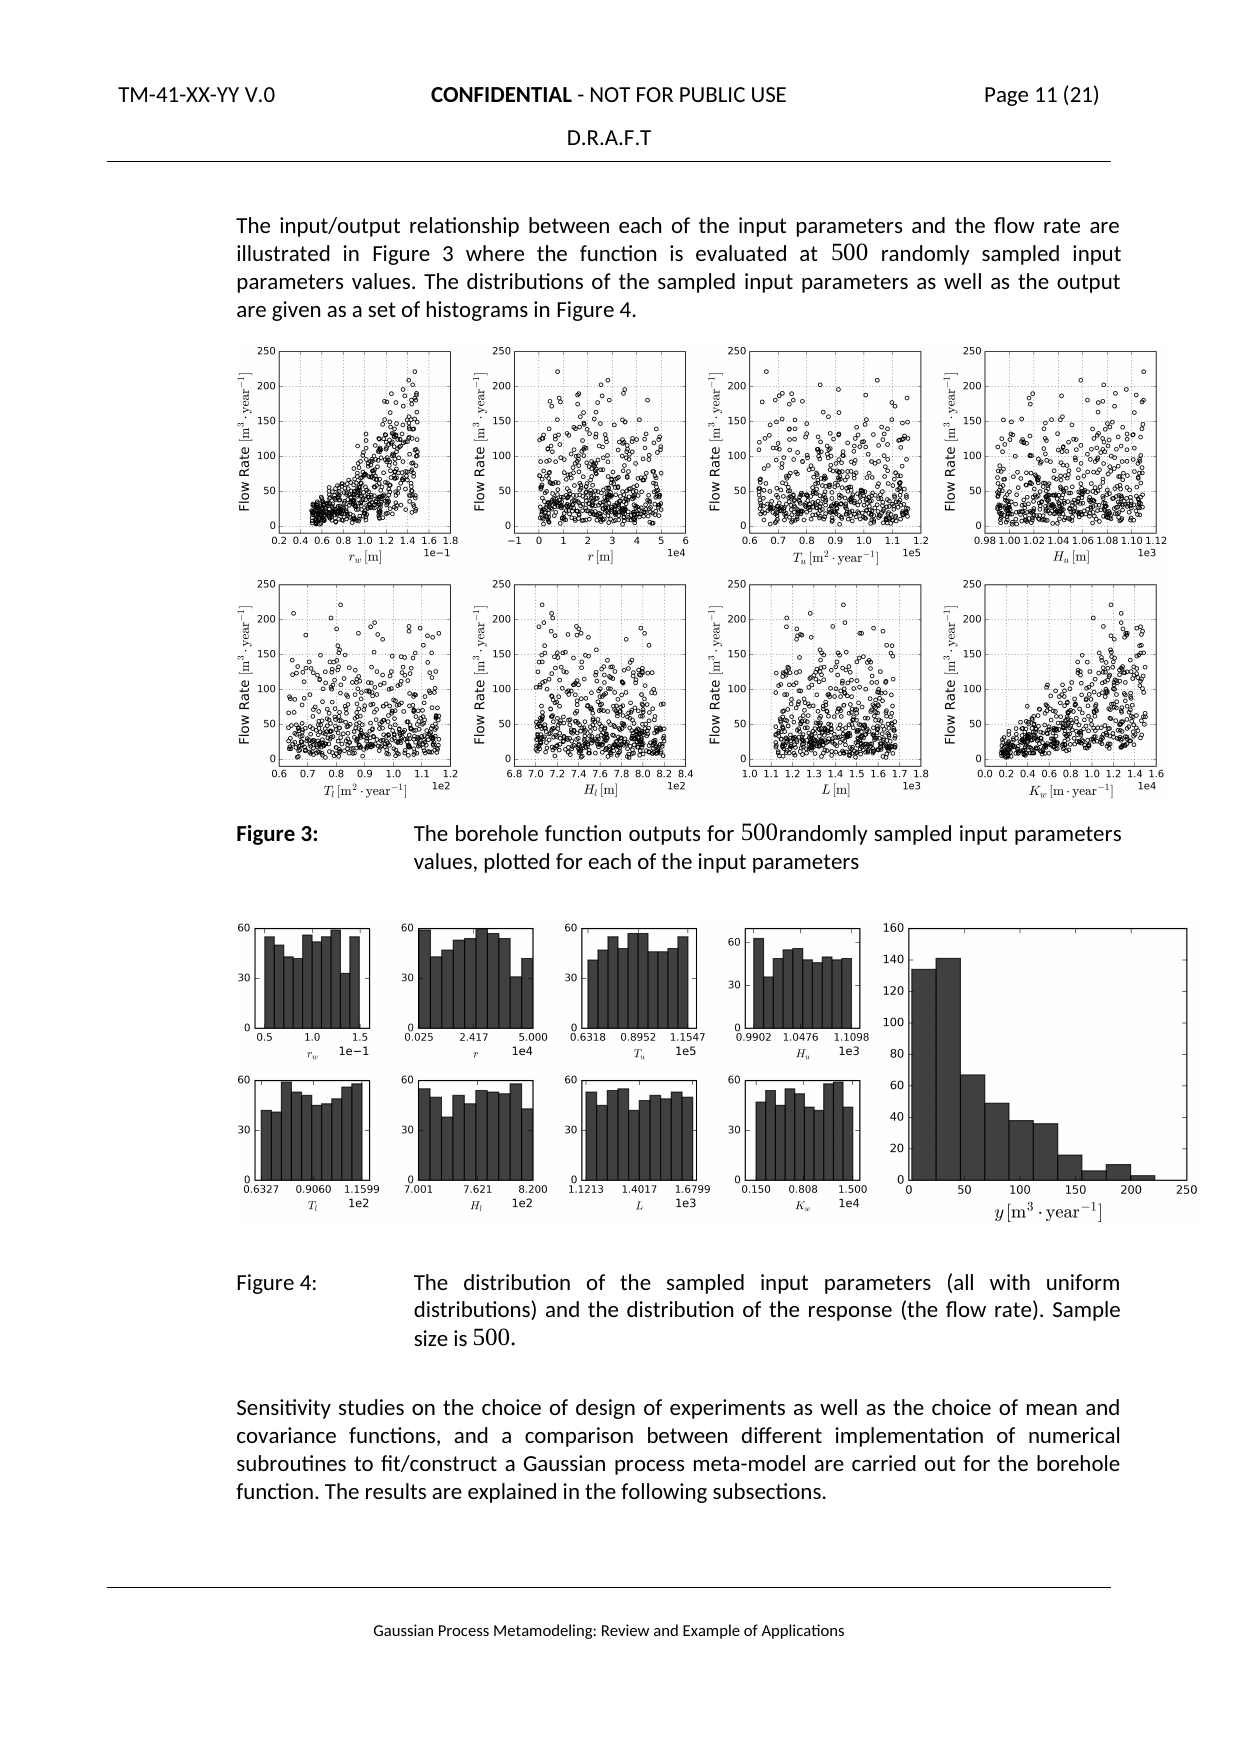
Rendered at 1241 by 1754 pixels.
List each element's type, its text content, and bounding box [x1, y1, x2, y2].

text Figure 4: The distribution of the sampled input parameters (all with uniform distributions) and the distribution of the response (the flow rate). Sample size is [236, 1268, 1122, 1352]
text The input/output relationship between each of the input parameters and the flow rate are illustrated in Figure 3 where the function is evaluated at randomly sampled input parameters values. The distributions of the sampled input parameters as well as the output are given as a set of histograms in Figure 4. [236, 211, 1122, 323]
text Sensitivity studies on the choice of design of experiments as well as the choice of mean and covariance functions, and a comparison between different implementation of numerical subroutines to fit/construct a Gaussian process meta-model are carried out for the borehole function. The results are explained in the following subsections. [236, 1393, 1122, 1505]
picture [236, 916, 1198, 1226]
picture [236, 343, 1168, 798]
text Figure 3: The borehole function outputs for randomly sampled input parameters values, plotted for each of the input parameters [236, 819, 1122, 875]
